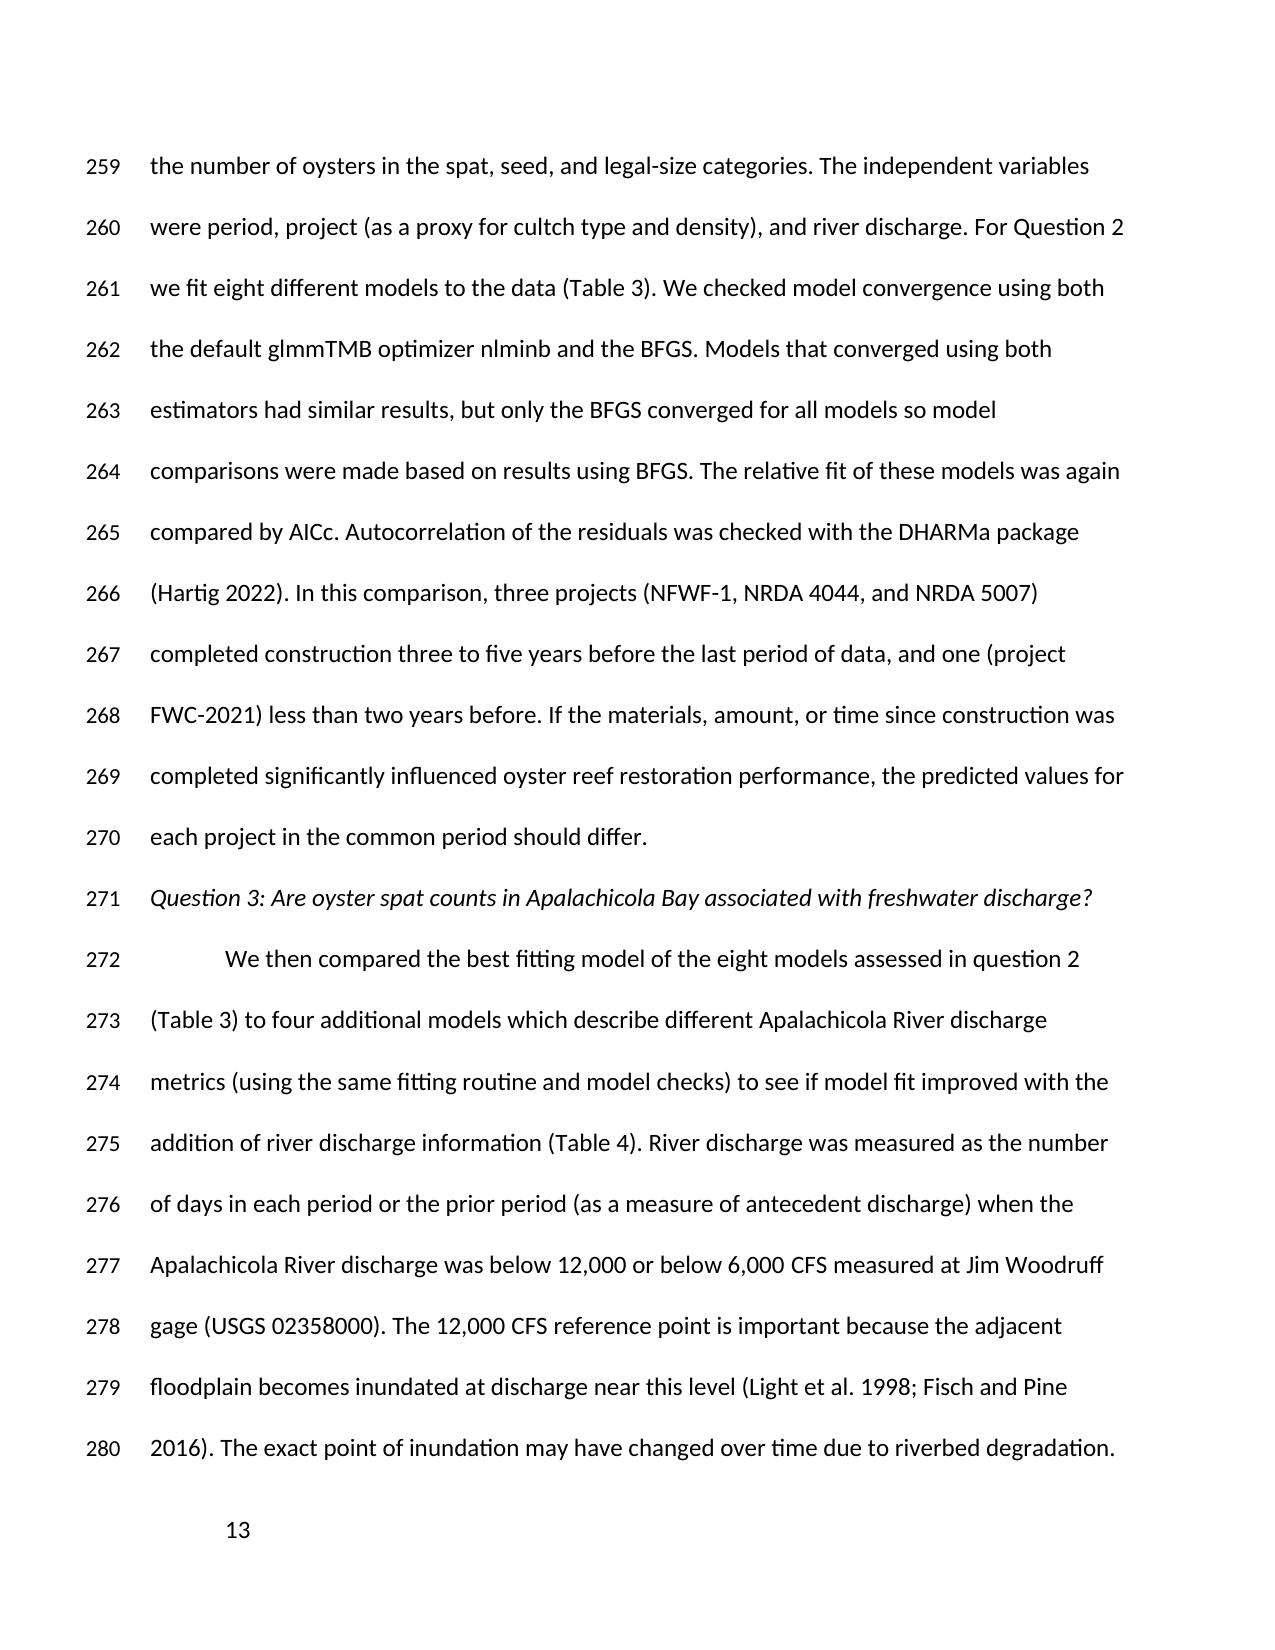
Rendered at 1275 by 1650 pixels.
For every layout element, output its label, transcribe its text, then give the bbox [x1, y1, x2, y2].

text Question 3: Are oyster spat counts in Apalachicola Bay associated with freshwater discharge? [150, 882, 1125, 913]
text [150, 943, 1125, 1462]
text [150, 150, 1125, 852]
